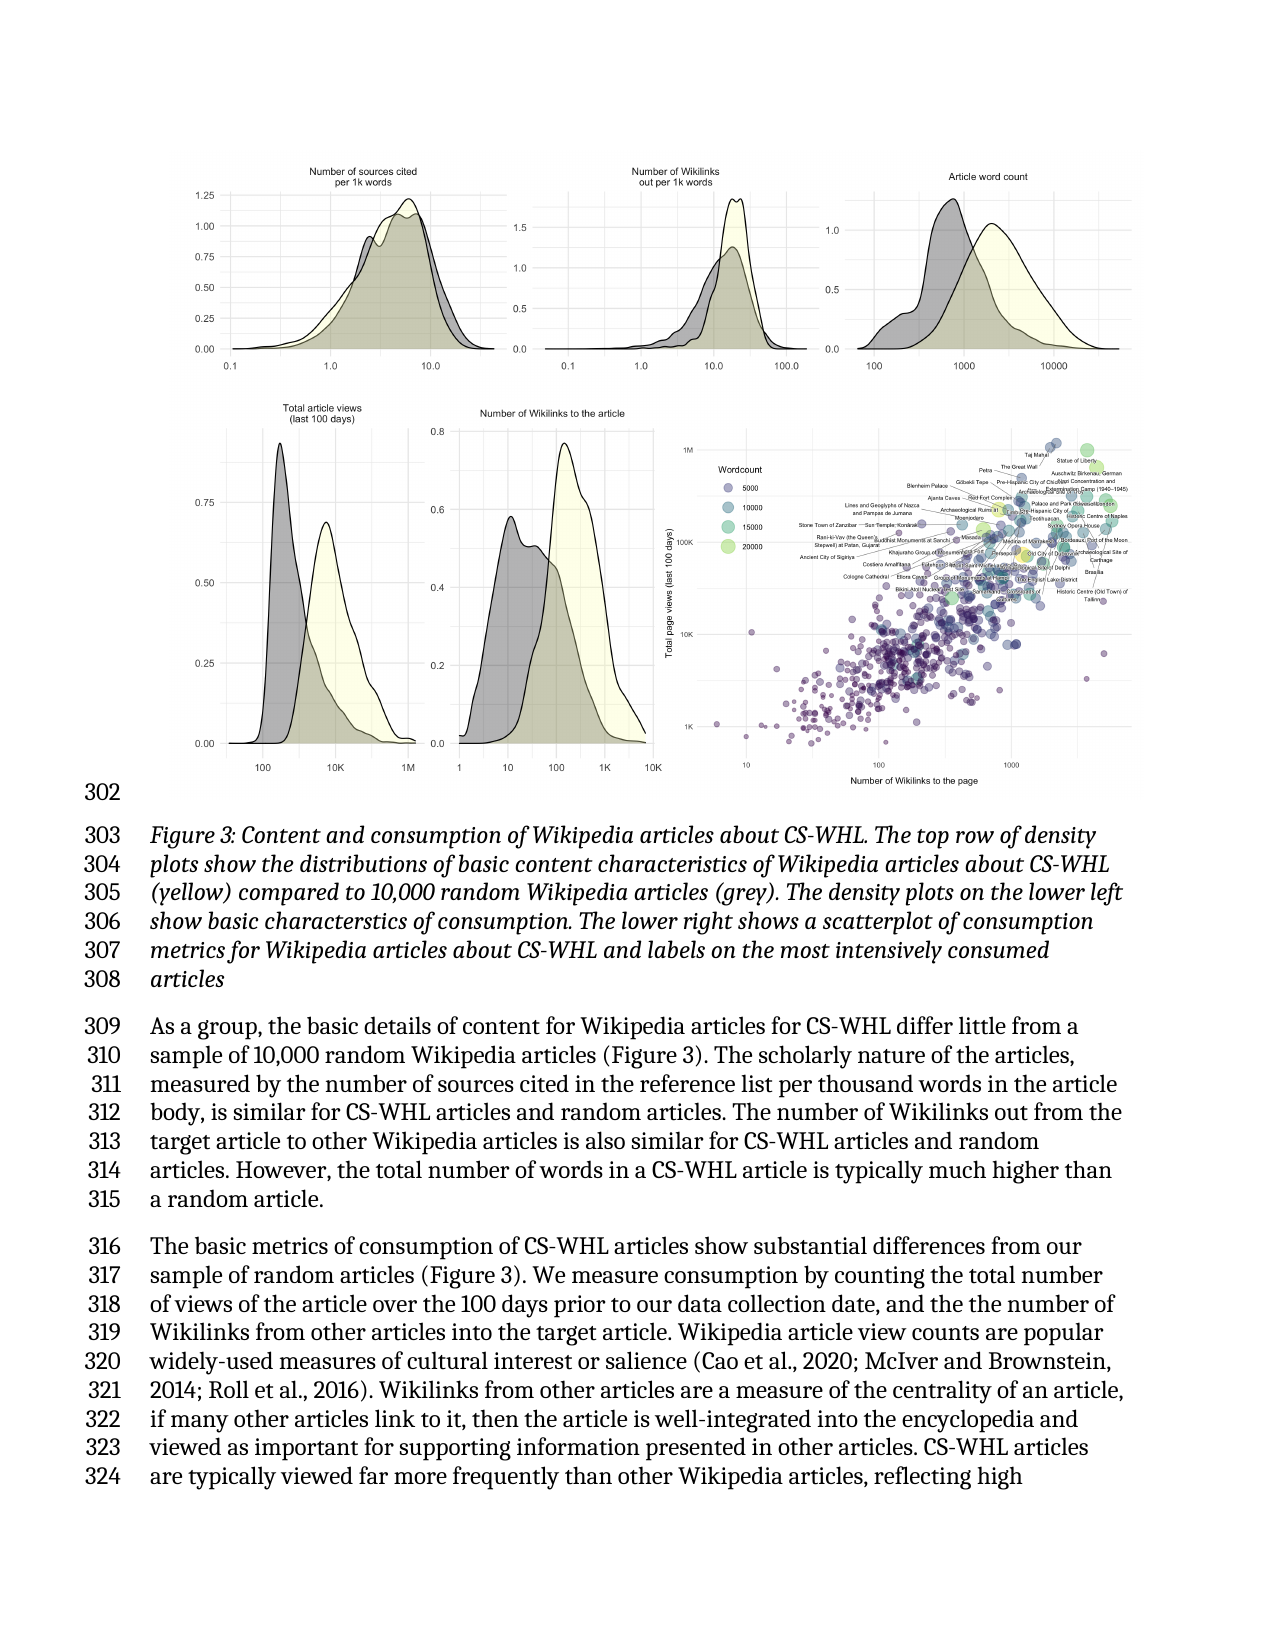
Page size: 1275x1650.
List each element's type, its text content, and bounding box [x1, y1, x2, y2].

text As a group, the basic details of content for Wikipedia articles for CS-WHL differ little from a sample of 10,000 random Wikipedia articles (Figure 3). The scholarly nature of the articles, measured by the number of sources cited in the reference list per thousand words in the article body, is similar for CS-WHL articles and random articles. The number of Wikilinks out from the target article to other Wikipedia articles is also similar for CS-WHL articles and random articles. However, the total number of words in a CS-WHL article is typically much higher than a random article. [150, 1012, 1125, 1213]
picture [168, 150, 1144, 800]
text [150, 1232, 1125, 1491]
text Figure 3: Content and consumption of Wikipedia articles about CS-WHL. The top row of density plots show the distributions of basic content characteristics of Wikipedia articles about CS-WHL (yellow) compared to 10,000 random Wikipedia articles (grey). The density plots on the lower left show basic characterstics of consumption. The lower right shows a scatterplot of consumption metrics for Wikipedia articles about CS-WHL and labels on the most intensively consumed articles [150, 821, 1125, 993]
